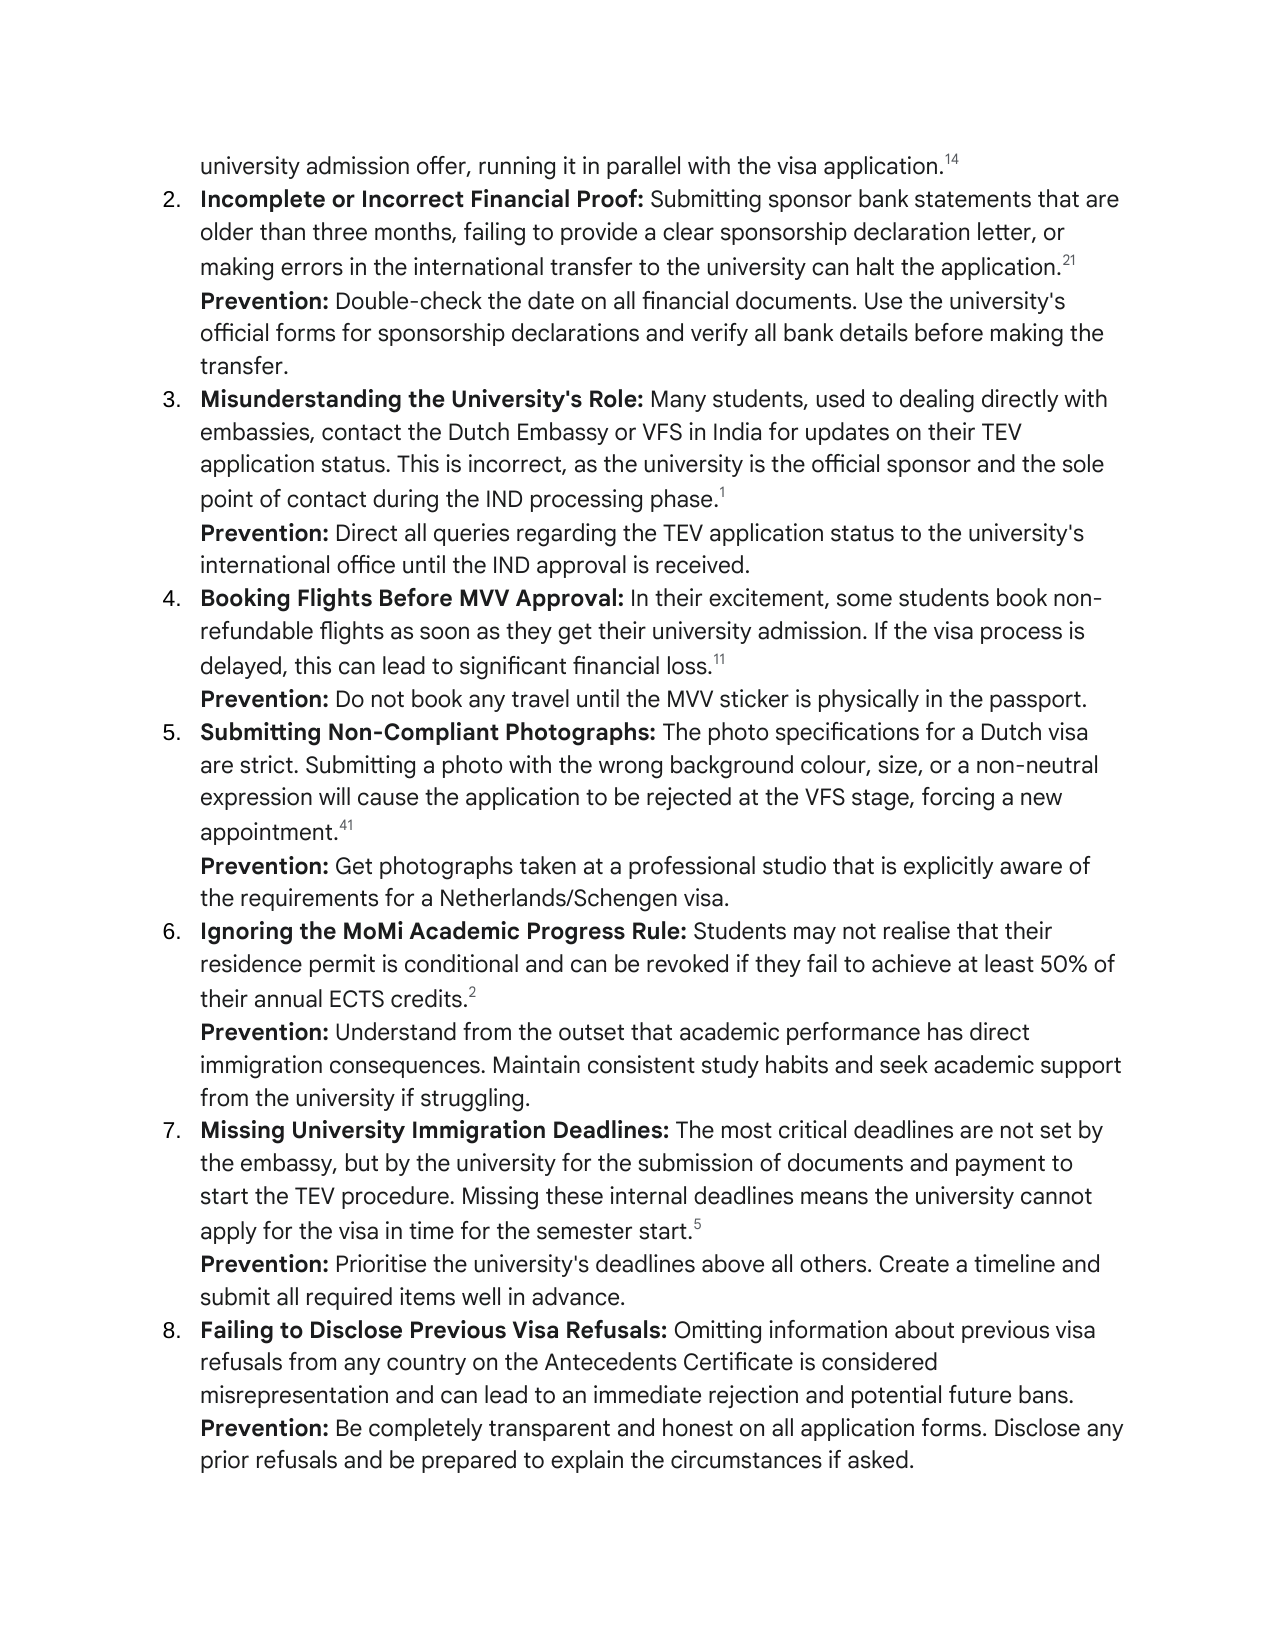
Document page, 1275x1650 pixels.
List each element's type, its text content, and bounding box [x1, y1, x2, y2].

list Misunderstanding the University's Role: Many students, used to dealing directly with embassies, contact the Dutch Embassy or VFS in India for updates on their TEV application status. This is incorrect, as the university is the official sponsor and the sole point of contact during the IND processing phase.1 Prevention: Direct all queries regarding the TEV application status to the university's international office until the IND approval is received. [162, 385, 1125, 580]
list Failing to Disclose Previous Visa Refusals: Omitting information about previous visa refusals from any country on the Antecedents Certificate is considered misrepresentation and can lead to an immediate rejection and potential future bans. Prevention: Be completely transparent and honest on all application forms. Disclose any prior refusals and be prepared to explain the circumstances if asked. [162, 1316, 1125, 1476]
list Ignoring the MoMi Academic Progress Rule: Students may not realise that their residence permit is conditional and can be revoked if they fail to achieve at least 50% of their annual ECTS credits.2 Prevention: Understand from the outset that academic performance has direct immigration consequences. Maintain consistent study habits and seek academic support from the university if struggling. [162, 917, 1125, 1113]
list Booking Flights Before MVV Approval: In their excitement, some students book non-refundable flights as soon as they get their university admission. If the visa process is delayed, this can lead to significant financial loss.11 Prevention: Do not book any travel until the MVV sticker is physically in the passport. [162, 584, 1125, 714]
list Incomplete or Incorrect Financial Proof: Submitting sponsor bank statements that are older than three months, failing to provide a clear sponsorship declaration letter, or making errors in the international transfer to the university can halt the application.21 Prevention: Double-check the date on all financial documents. Use the university's official forms for sponsorship declarations and verify all bank details before making the transfer. [162, 186, 1125, 381]
list Missing University Immigration Deadlines: The most critical deadlines are not set by the embassy, but by the university for the submission of documents and payment to start the TEV procedure. Missing these internal deadlines means the university cannot apply for the visa in time for the semester start.5 Prevention: Prioritise the university's deadlines above all others. Create a timeline and submit all required items well in advance. [162, 1117, 1125, 1312]
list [162, 150, 1125, 181]
list Submitting Non-Compliant Photographs: The photo specifications for a Dutch visa are strict. Submitting a photo with the wrong background colour, size, or a non-neutral expression will cause the application to be rejected at the VFS stage, forcing a new appointment.41 Prevention: Get photographs taken at a professional studio that is explicitly aware of the requirements for a Netherlands/Schengen visa. [162, 718, 1125, 913]
